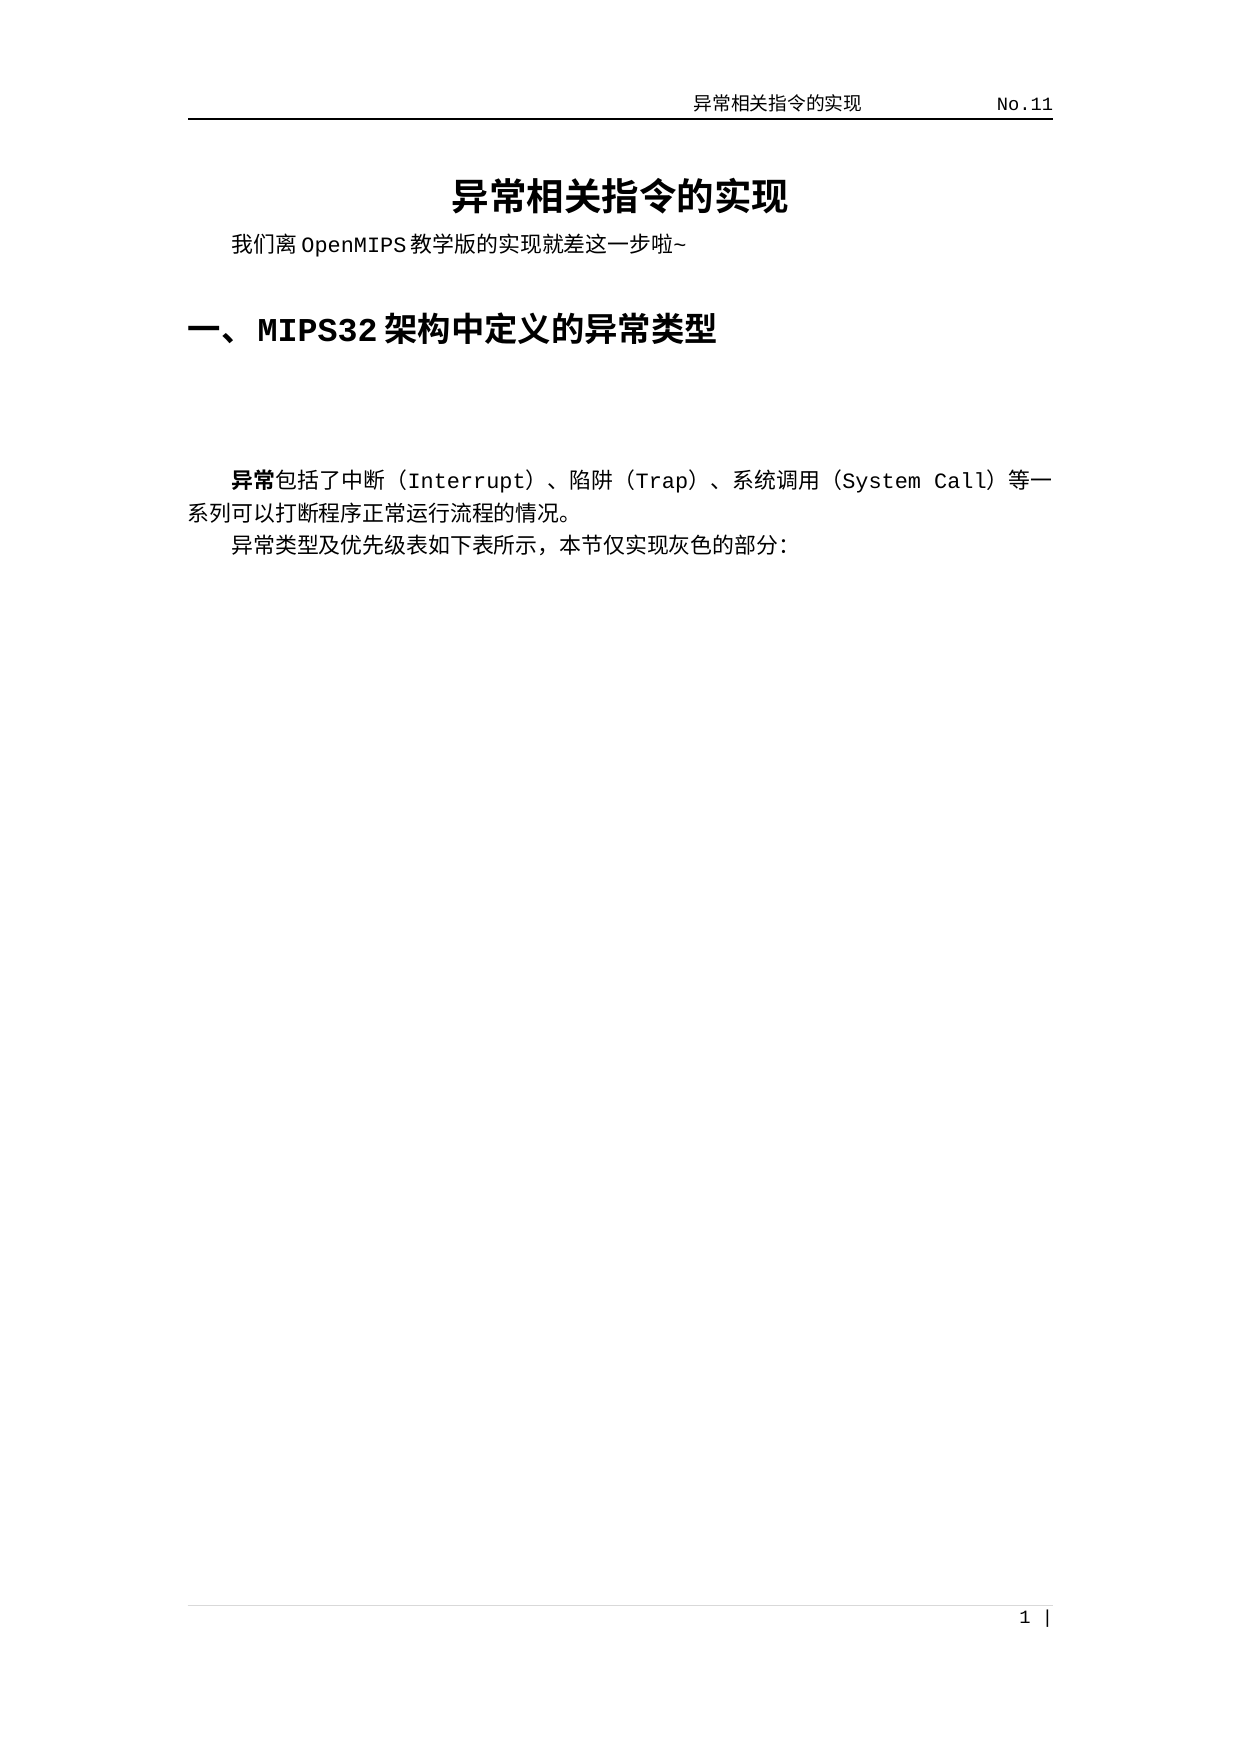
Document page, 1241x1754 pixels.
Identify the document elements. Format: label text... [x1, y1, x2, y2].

subtitle MIPS32架构中定义的异常类型 [187, 295, 1053, 360]
text 异常相关指令的实现 [187, 162, 1053, 227]
text 异常类型及优先级表如下表所示，本节仅实现灰色的部分： [187, 528, 1053, 560]
text 异常包括了中断（Interrupt）、陷阱（Trap）、系统调用（System Call）等一系列可以打断程序正常运行流程的情况。 [187, 463, 1053, 528]
text 我们离OpenMIPS教学版的实现就差这一步啦~ [187, 227, 1053, 259]
